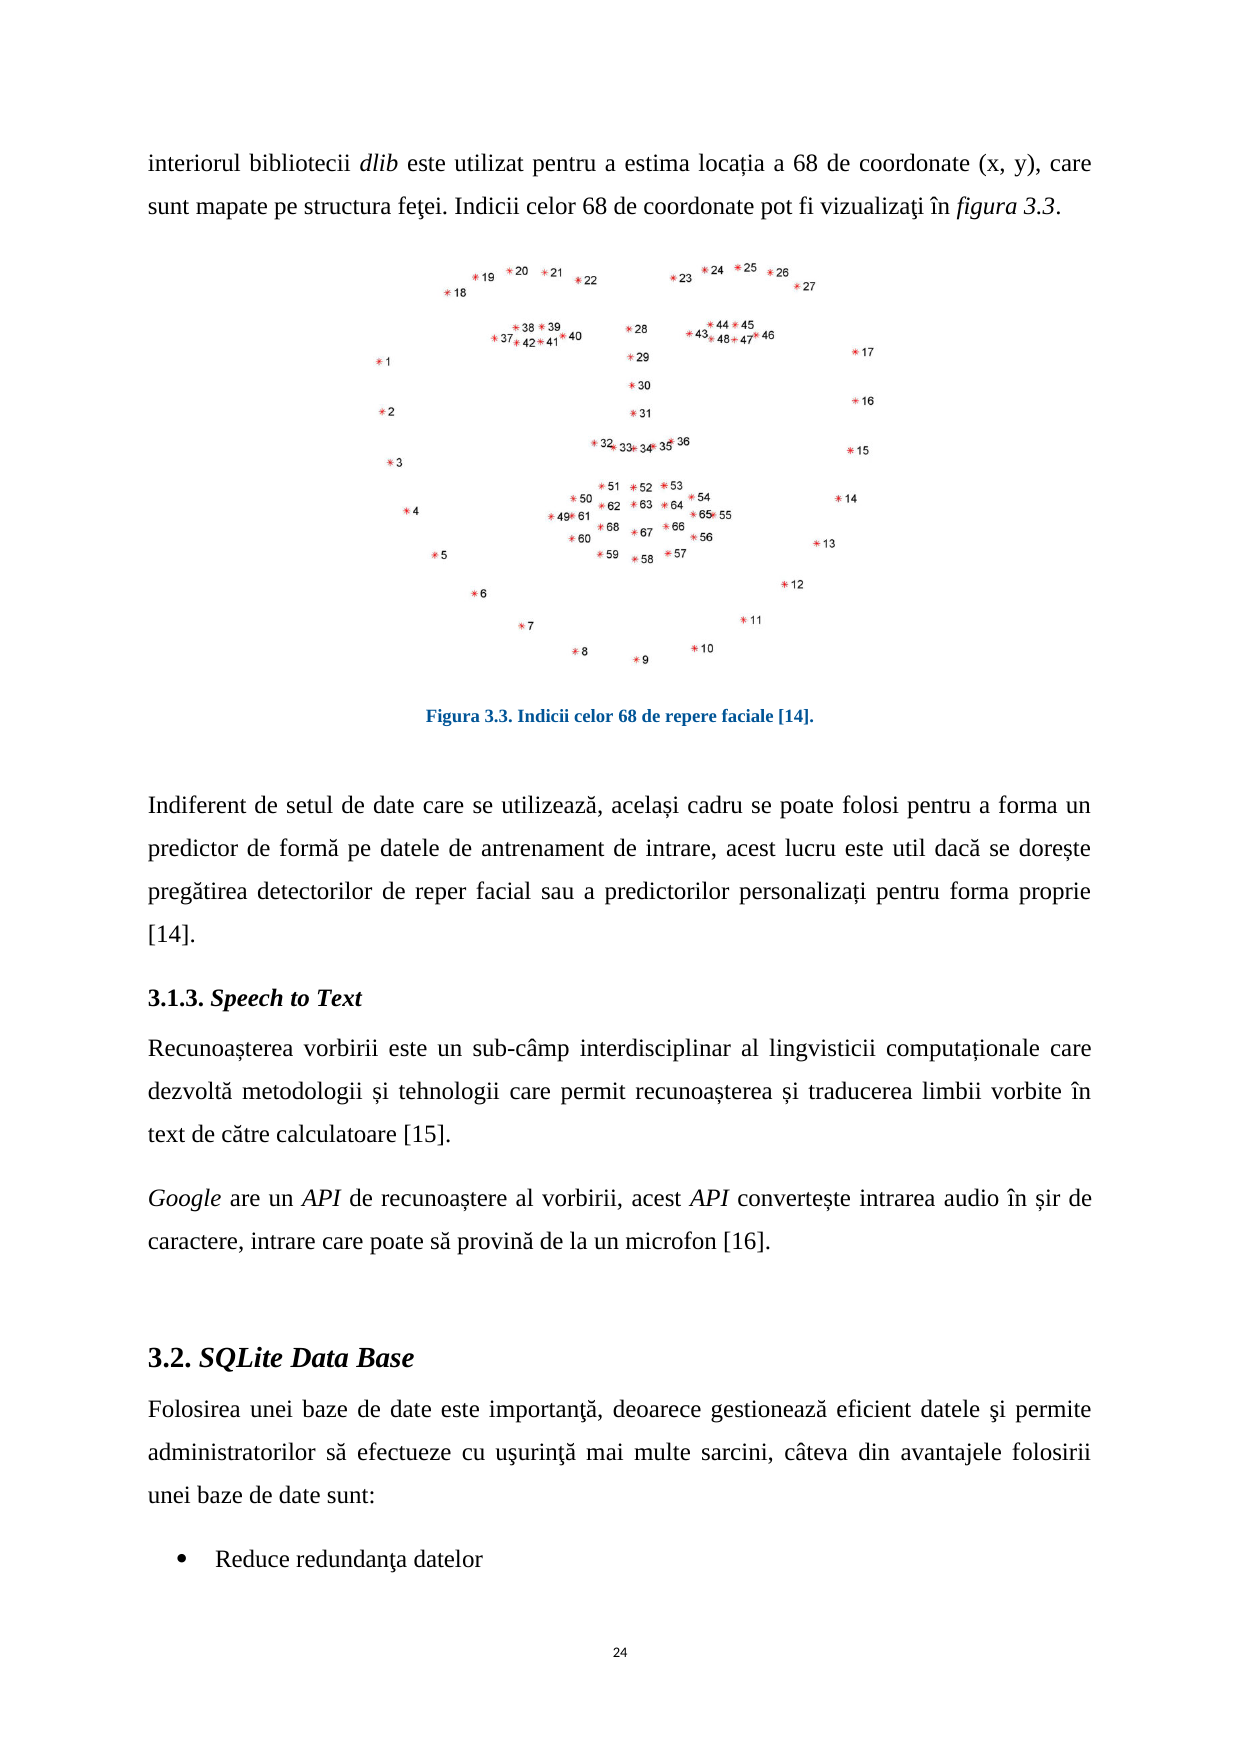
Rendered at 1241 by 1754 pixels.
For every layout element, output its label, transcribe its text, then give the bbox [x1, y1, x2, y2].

text Google are un API de recunoaștere al vorbirii, acest API convertește intrarea audio în șir de caractere, intrare care poate să provină de la un microfon [16]. [148, 1183, 1092, 1255]
text Recunoașterea vorbirii este un sub-câmp interdisciplinar al lingvisticii computaționale care dezvoltă metodologii și tehnologii care permit recunoașterea și traducerea limbii vorbite în text de către calculatoare [15]. [148, 1033, 1092, 1148]
picture [362, 254, 878, 668]
subtitle 3.1.3. Speech to Text [148, 983, 1092, 1012]
text Folosirea unei baze de date este importanţă, deoarece gestionează eficient datele şi permite administratorilor să efectueze cu uşurinţă mai multe sarcini, câteva din avantajele folosirii unei baze de date sunt: [148, 1394, 1092, 1509]
text Indiferent de setul de date care se utilizează, același cadru se poate folosi pentru a forma un predictor de formă pe datele de antrenament de intrare, acest lucru este util dacă se dorește pregătirea detectorilor de reper facial sau a predictorilor personalizați pentru forma proprie [14]. [148, 790, 1092, 948]
text Figura 3.3. Indicii celor 68 de repere faciale [14]. [148, 705, 1092, 727]
subtitle 3.2. SQLite Data Base [148, 1340, 1092, 1373]
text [148, 148, 1092, 219]
list Reduce redundanţa datelor [177, 1544, 1092, 1573]
